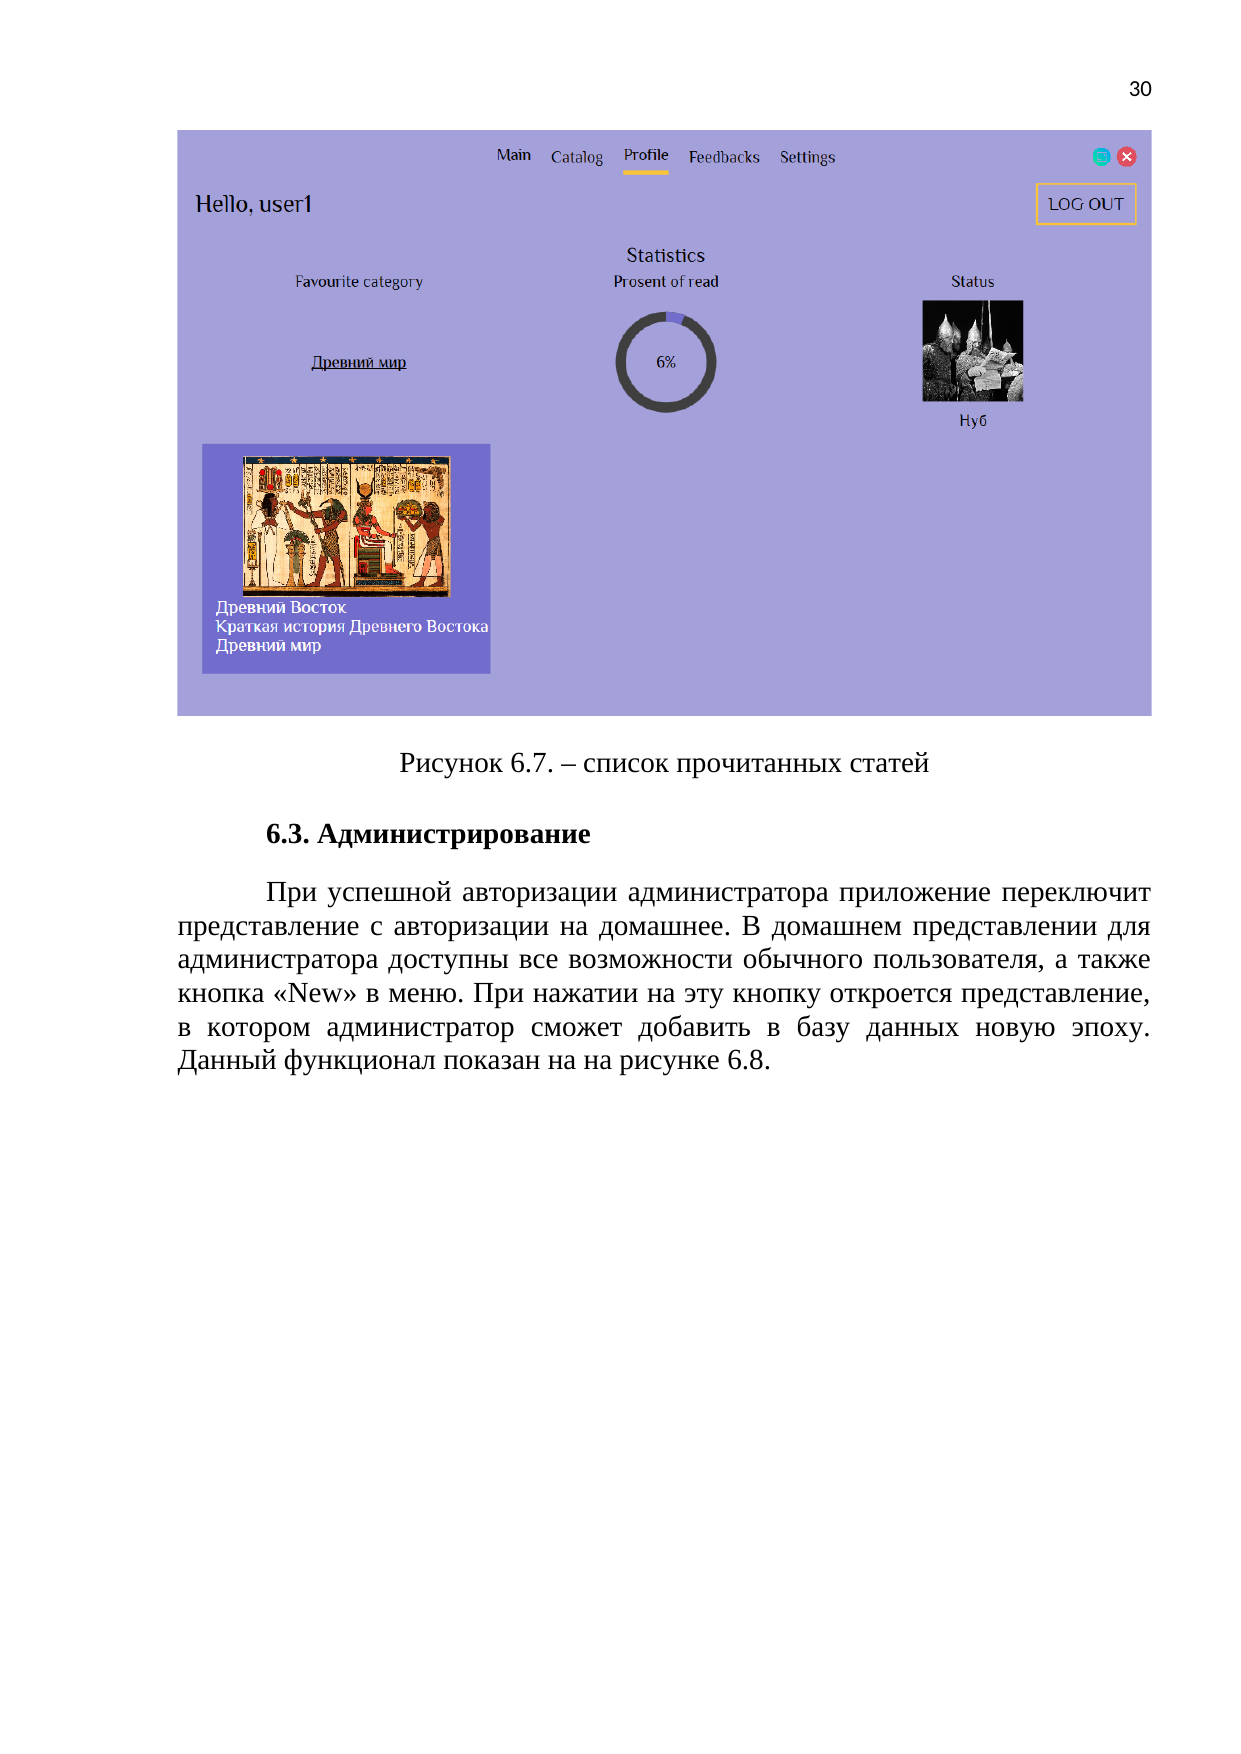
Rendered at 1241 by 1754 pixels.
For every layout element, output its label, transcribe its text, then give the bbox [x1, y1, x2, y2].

picture [177, 129, 1152, 716]
text 6.3. Администрирование [177, 816, 1152, 849]
text При успешной авторизации администратора приложение переключит представление с авторизации на домашнее. В домашнем представлении для администратора доступны все возможности обычного пользователя, а также кнопка «New» в меню. При нажатии на эту кнопку откроется представление, в котором администратор сможет добавить в базу данных новую эпоху. Данный функционал показан на на рисунке 6.8. [177, 874, 1152, 1076]
text Рисунок 6.7. ‒ список прочитанных статей [177, 745, 1152, 778]
